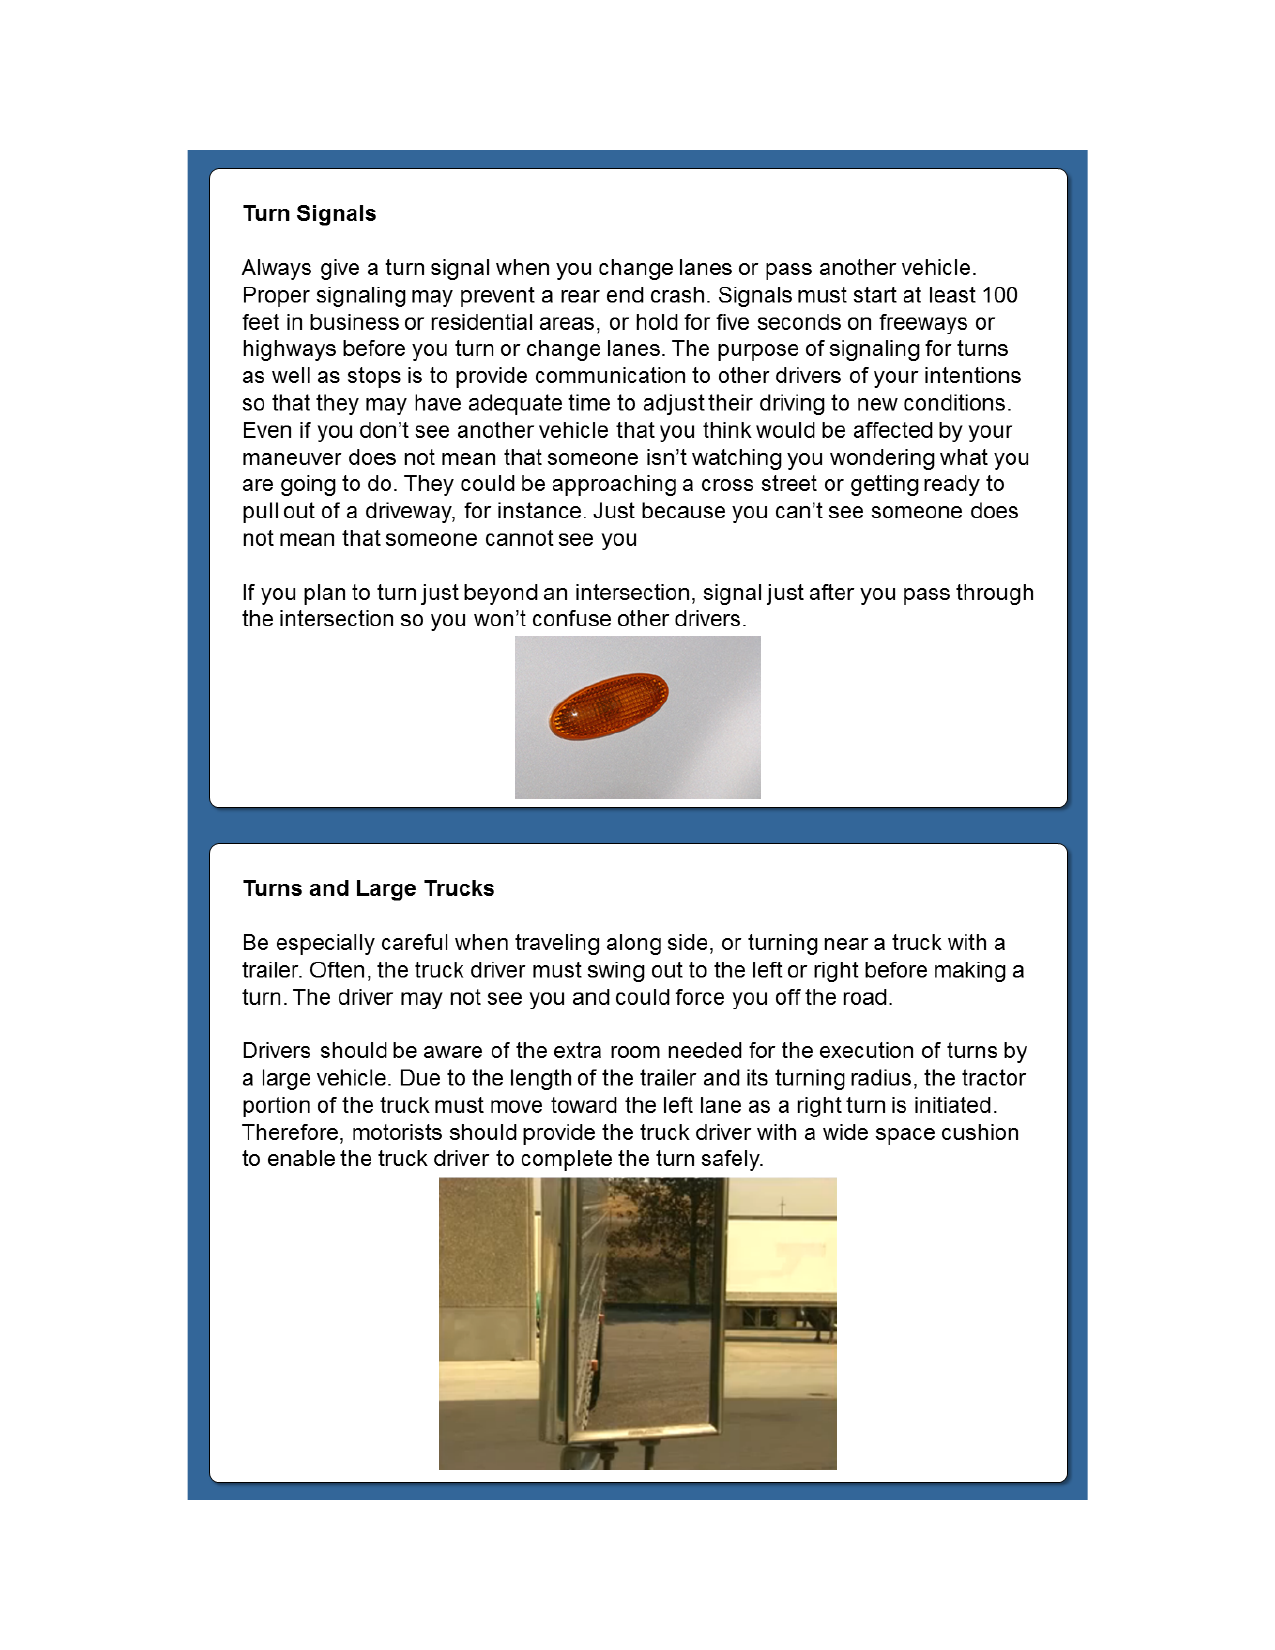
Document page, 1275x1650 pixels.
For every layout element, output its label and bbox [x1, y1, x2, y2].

picture [187, 150, 1088, 1500]
